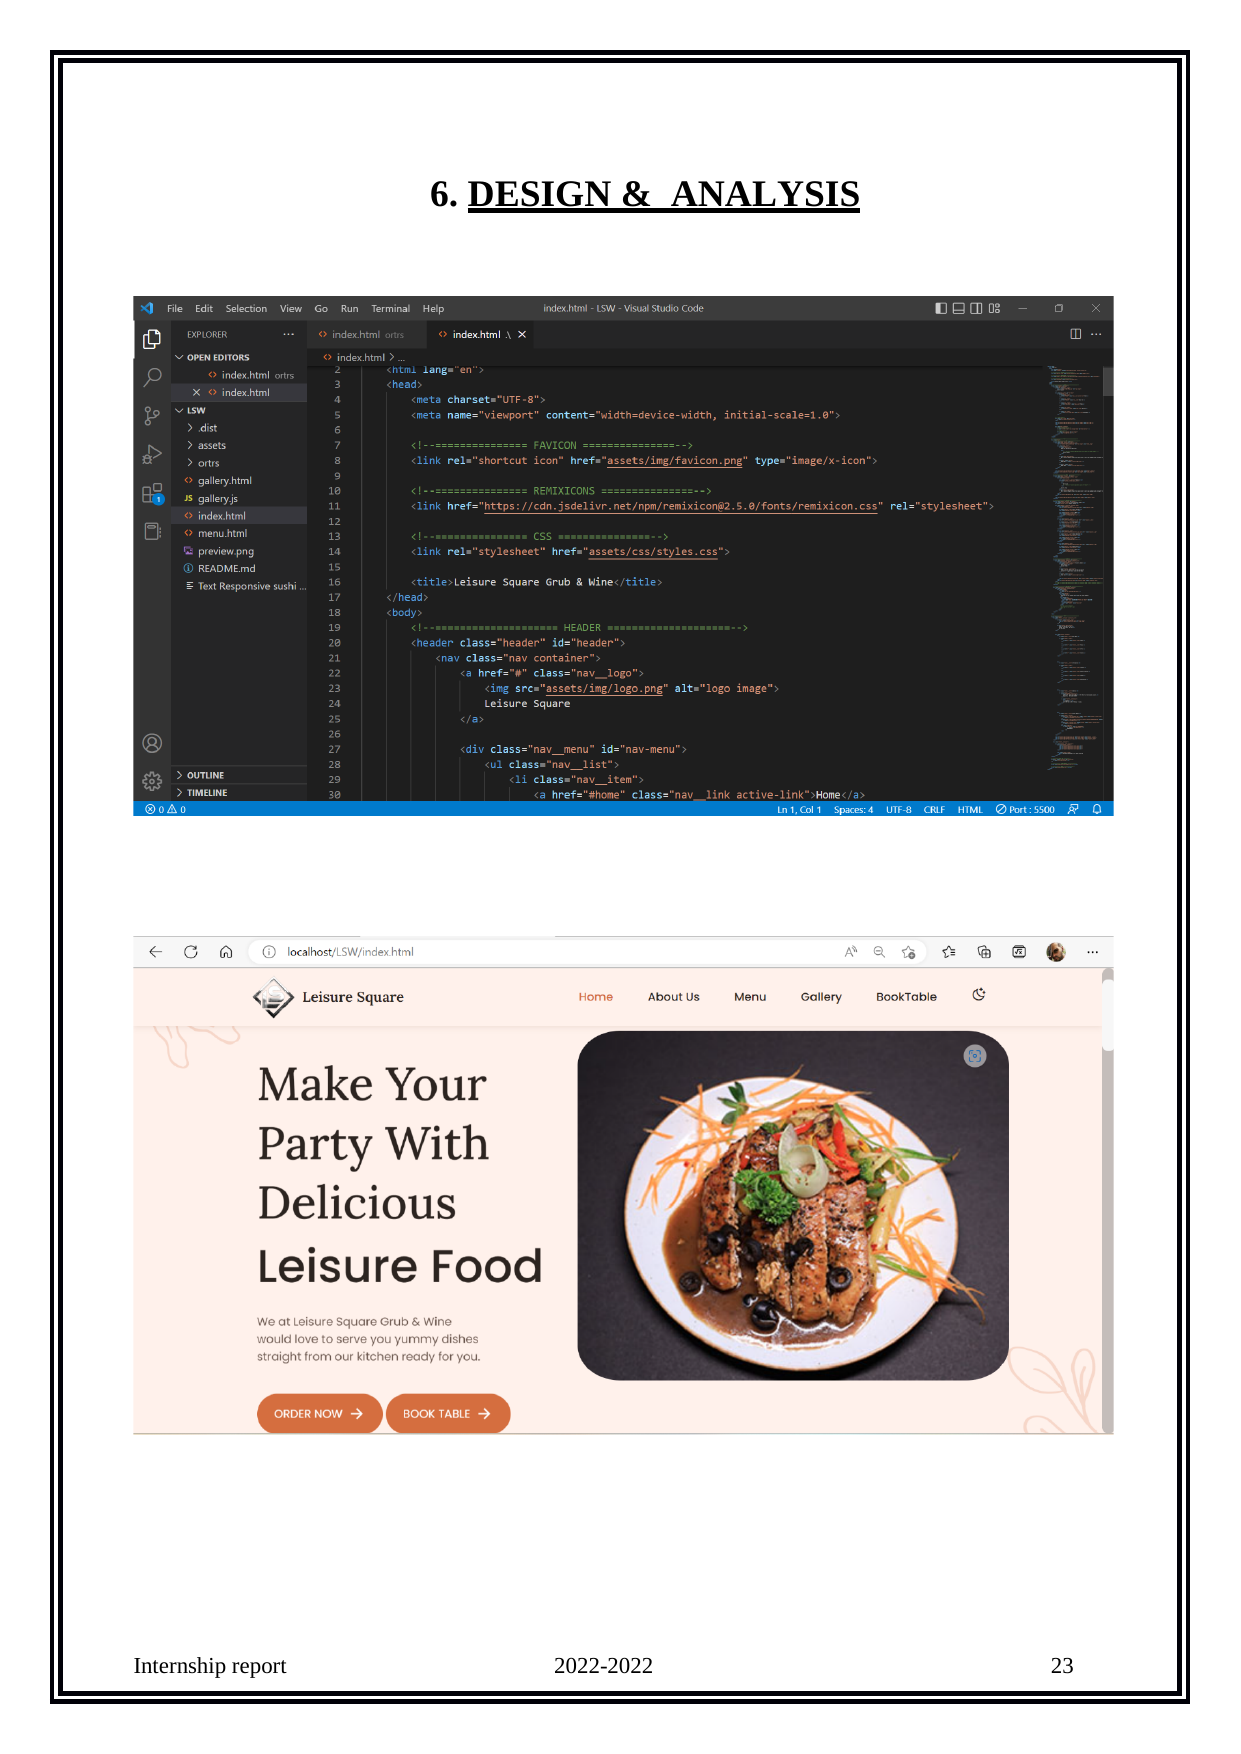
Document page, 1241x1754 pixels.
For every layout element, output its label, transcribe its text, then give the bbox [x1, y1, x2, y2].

picture [133, 296, 1114, 816]
list DESIGN & ANALYSIS [430, 171, 1113, 214]
picture [133, 936, 1114, 1435]
